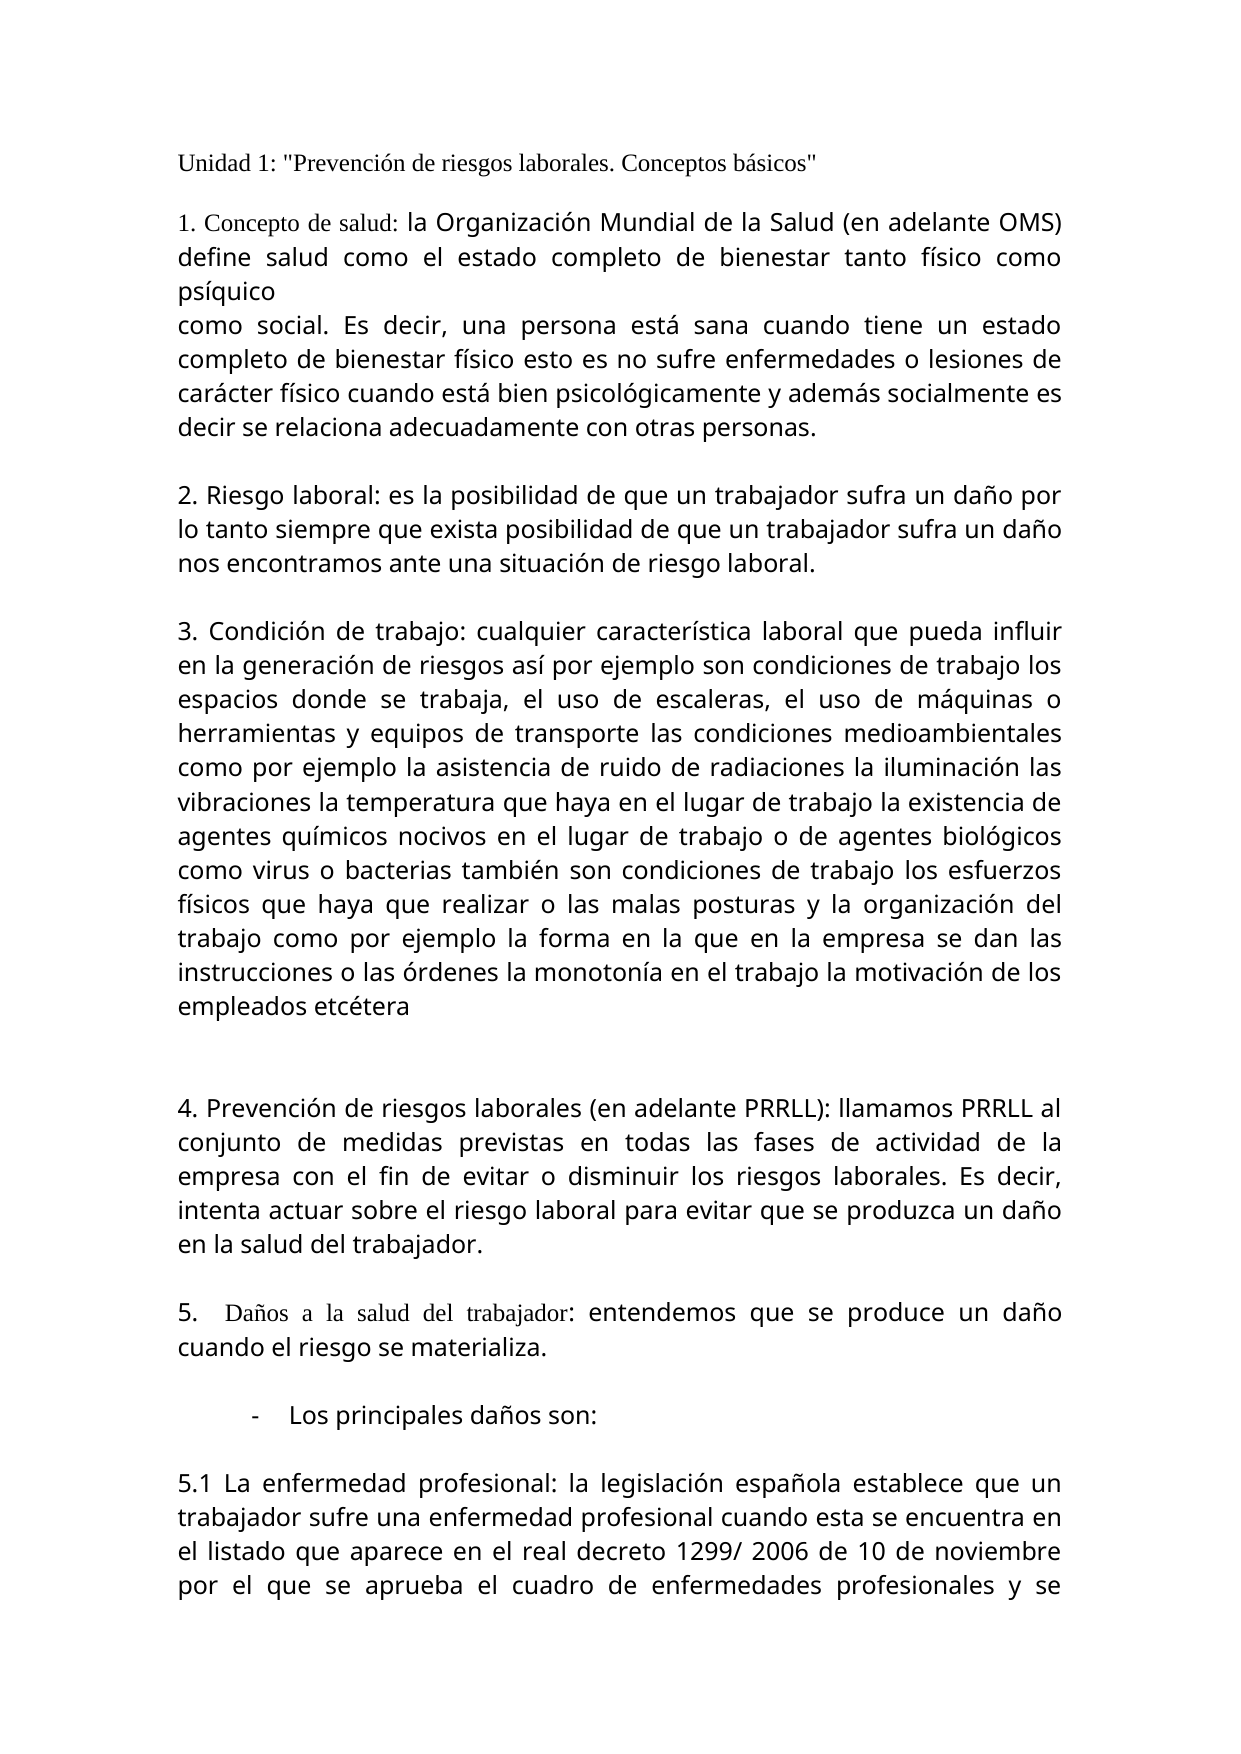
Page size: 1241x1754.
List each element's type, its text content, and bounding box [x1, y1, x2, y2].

text Unidad 1: "Prevención de riesgos laborales. Conceptos básicos" [177, 148, 1063, 176]
text 1. Concepto de salud: la Organización Mundial de la Salud (en adelante OMS) define salud como el estado completo de bienestar tanto físico como psíquico [177, 205, 1063, 307]
text 2. Riesgo laboral: es la posibilidad de que un trabajador sufra un daño por lo tanto siempre que exista posibilidad de que un trabajador sufra un daño nos encontramos ante una situación de riesgo laboral. [177, 478, 1063, 580]
list Los principales daños son: [251, 1397, 1063, 1431]
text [177, 1465, 1063, 1602]
text 3. Condición de trabajo: cualquier característica laboral que pueda influir en la generación de riesgos así por ejemplo son condiciones de trabajo los espacios donde se trabaja, el uso de escaleras, el uso de máquinas o herramientas y equipos de transporte las condiciones medioambientales como por ejemplo la asistencia de ruido de radiaciones la iluminación las vibraciones la temperatura que haya en el lugar de trabajo la existencia de agentes químicos nocivos en el lugar de trabajo o de agentes biológicos como virus o bacterias también son condiciones de trabajo los esfuerzos físicos que haya que realizar o las malas posturas y la organización del trabajo como por ejemplo la forma en la que en la empresa se dan las instrucciones o las órdenes la monotonía en el trabajo la motivación de los empleados etcétera [177, 614, 1063, 1023]
text como social. Es decir, una persona está sana cuando tiene un estado completo de bienestar físico esto es no sufre enfermedades o lesiones de carácter físico cuando está bien psicológicamente y además socialmente es decir se relaciona adecuadamente con otras personas. [177, 307, 1063, 443]
text 5. Daños a la salud del trabajador: entendemos que se produce un daño cuando el riesgo se materializa. [177, 1295, 1063, 1363]
text 4. Prevención de riesgos laborales (en adelante PRRLL): llamamos PRRLL al conjunto de medidas previstas en todas las fases de actividad de la empresa con el fin de evitar o disminuir los riesgos laborales. Es decir, intenta actuar sobre el riesgo laboral para evitar que se produzca un daño en la salud del trabajador. [177, 1091, 1063, 1261]
